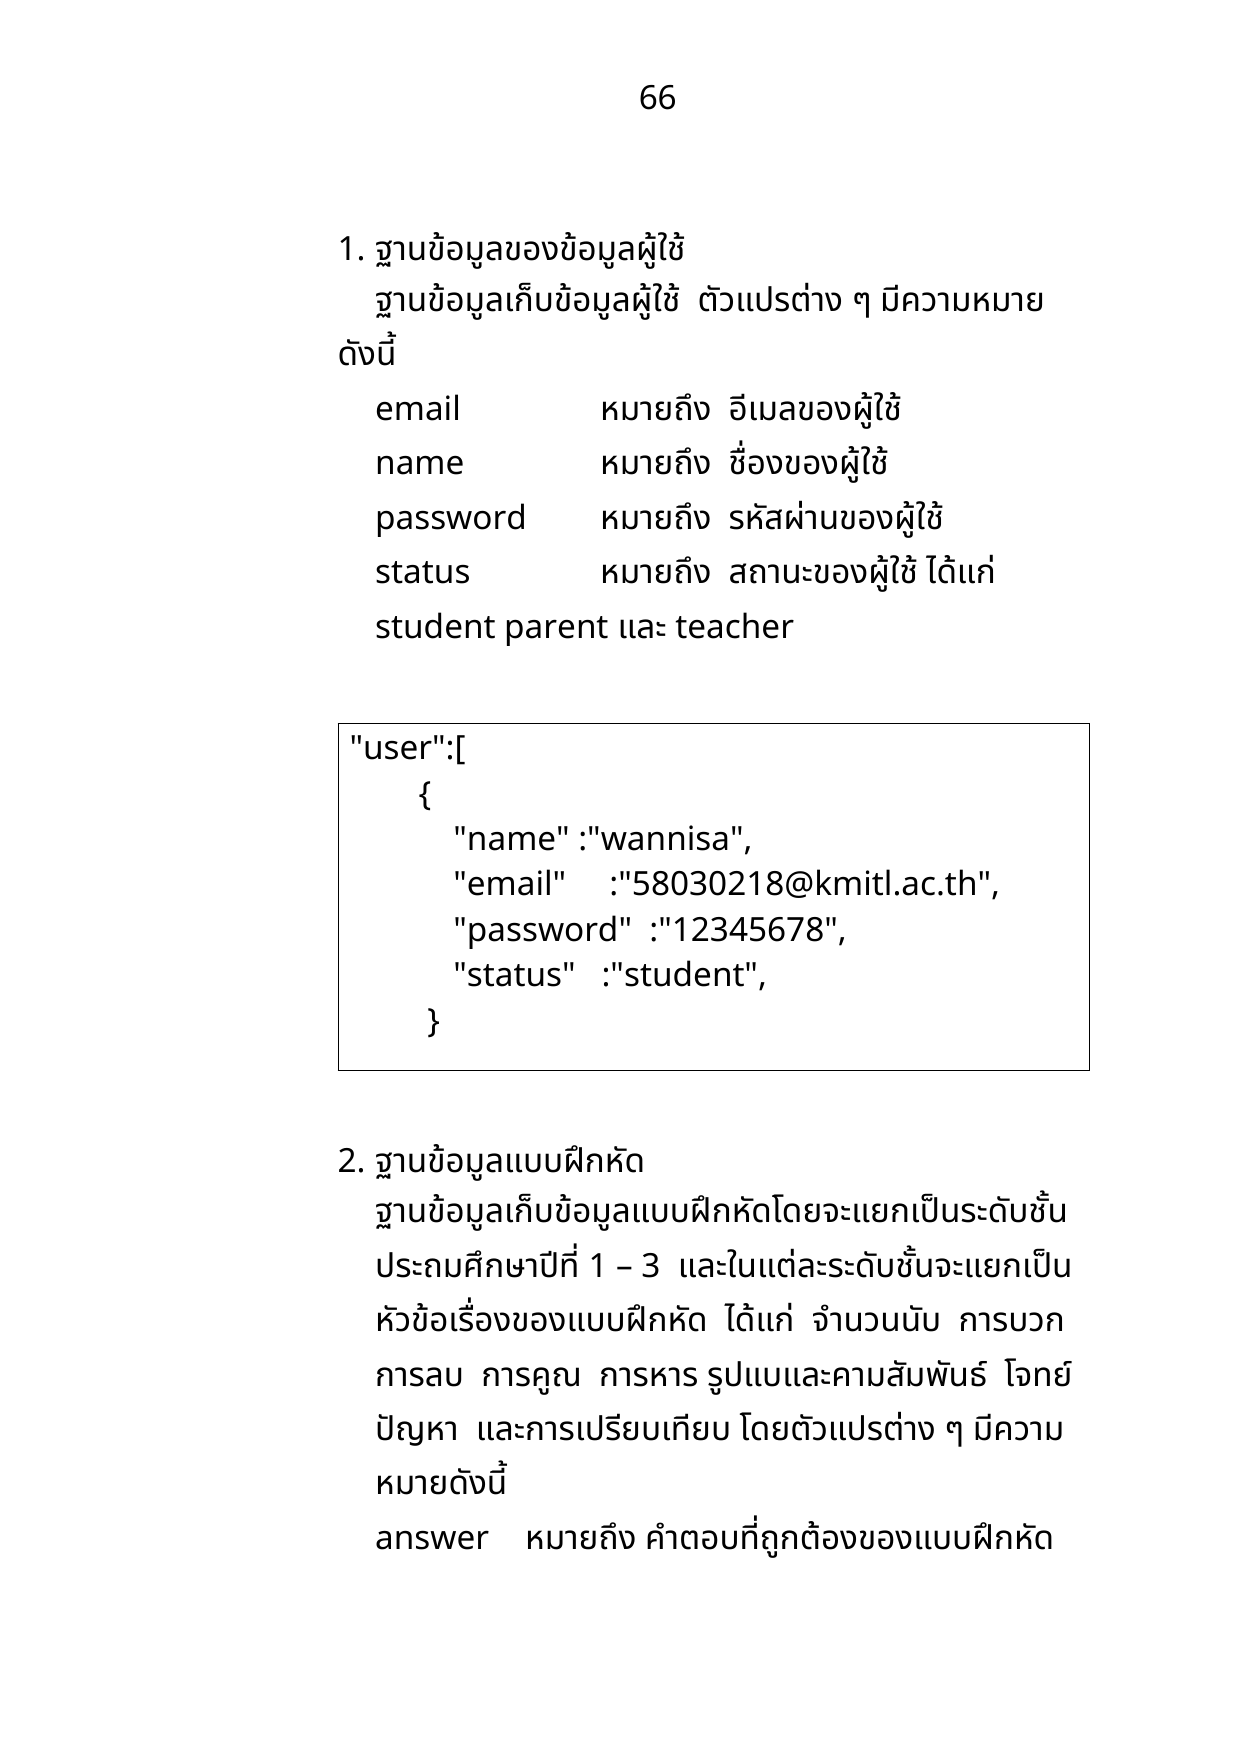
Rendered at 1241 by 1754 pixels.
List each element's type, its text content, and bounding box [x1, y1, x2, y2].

table_header "user":[ { "name" :"wannisa", "email" :"58030218@kmitl.ac.th", "password" :"12345678", "status" :"student", } [339, 724, 1089, 1070]
list name หมายถึง ชื่องของผู้ใช้ [375, 439, 1090, 489]
list status หมายถึง สถานะของผู้ใช้ ได้แก่ student parent และ teacher [375, 548, 1090, 653]
list password หมายถึง รหัสผ่านของผู้ใช้ [375, 493, 1090, 544]
list email หมายถึง อีเมลของผู้ใช้ [375, 384, 1090, 435]
list ฐานข้อมูลของข้อมูลผู้ใช้ [337, 225, 1090, 276]
list answer หมายถึง คำตอบที่ถูกต้องของแบบฝึกหัด [337, 1514, 1090, 1564]
list ฐานข้อมูลแบบฝึกหัด [337, 1137, 1090, 1187]
list ฐานข้อมูลเก็บข้อมูลผู้ใช้ ตัวแปรต่าง ๆ มีความหมายดังนี้ [337, 276, 1090, 380]
list ฐานข้อมูลเก็บข้อมูลแบบฝึกหัดโดยจะแยกเป็นระดับชั้นประถมศึกษาปีที่ 1 – 3 และในแต่ละระดับชั้นจะแยกเป็นหัวข้อเรื่องของแบบฝึกหัด ได้แก่ จำนวนนับ การบวก การลบ การคูณ การหาร รูปแบและคามสัมพันธ์ โจทย์ปัญหา และการเปรียบเทียบ โดยตัวแปรต่าง ๆ มีความหมายดังนี้ [375, 1187, 1090, 1510]
